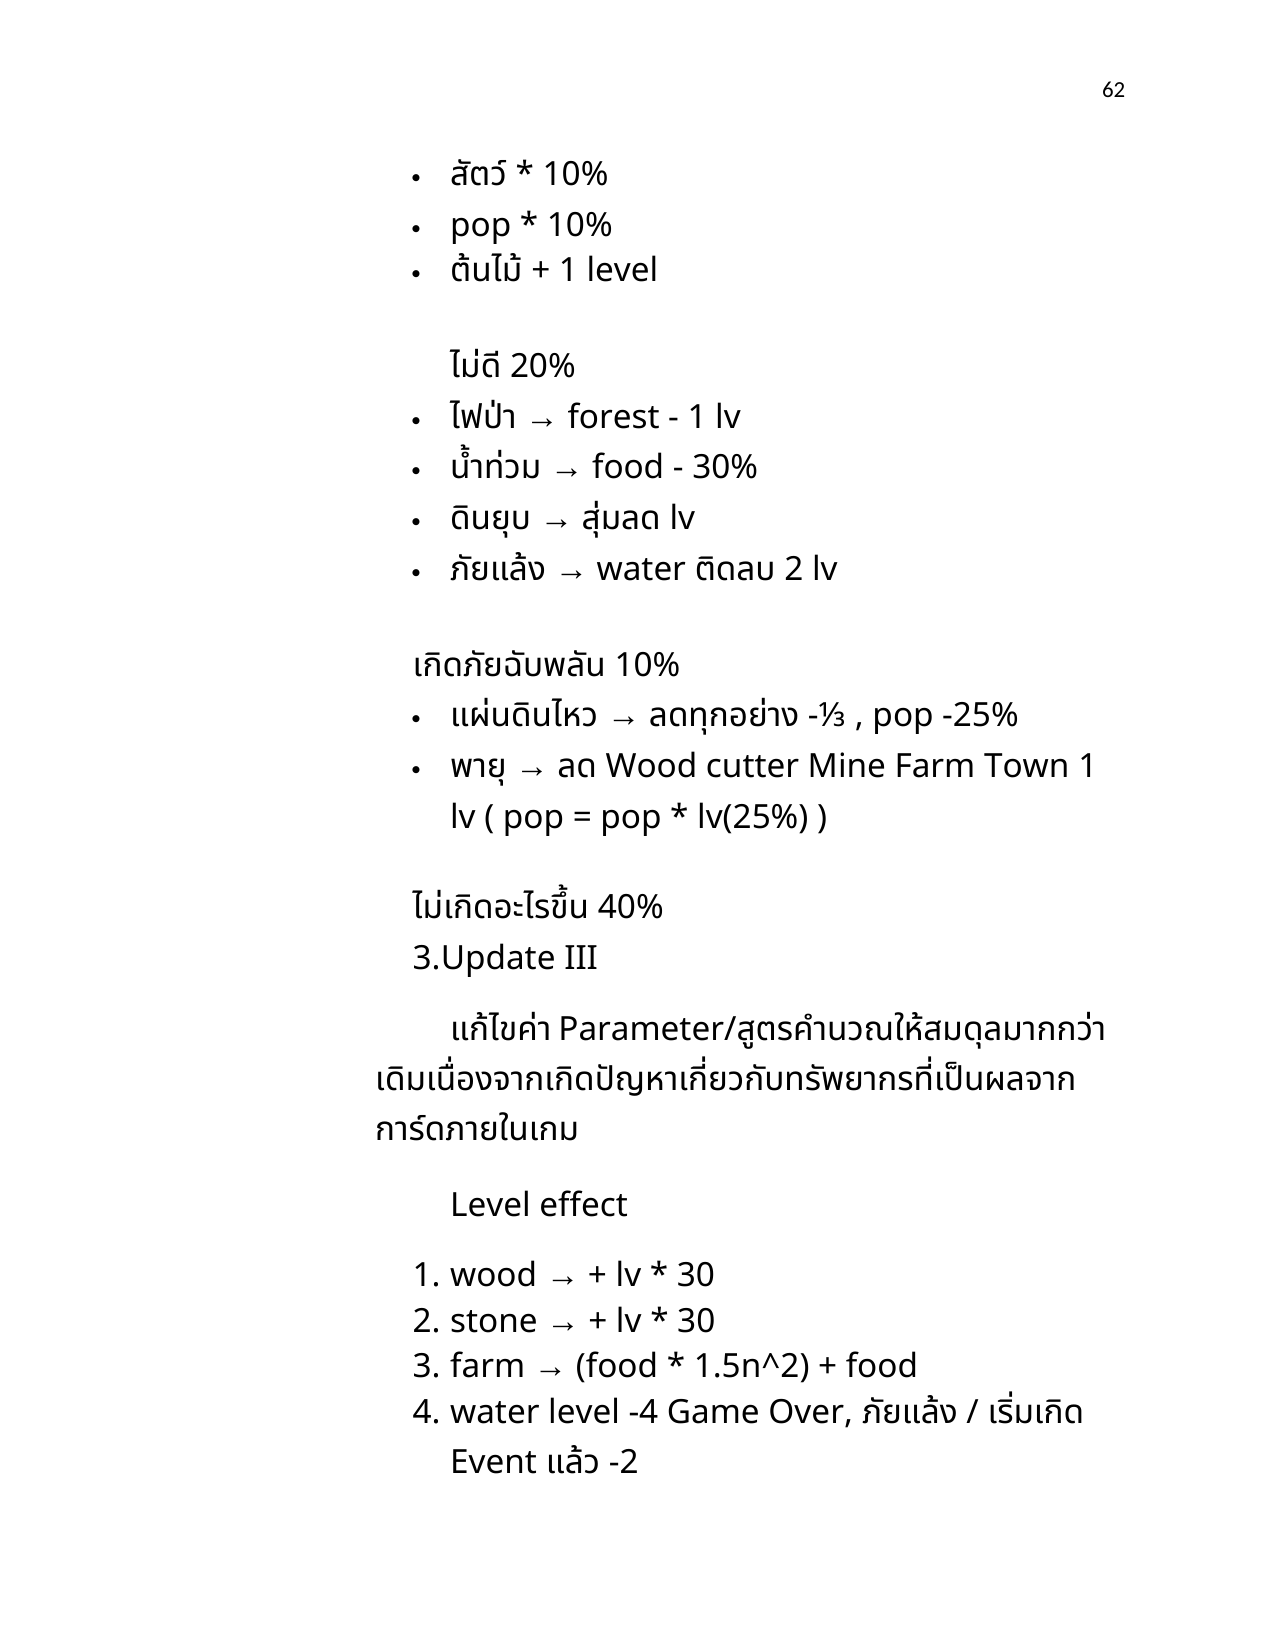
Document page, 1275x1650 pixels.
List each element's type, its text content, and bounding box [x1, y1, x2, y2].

text Level effect [375, 1181, 1125, 1226]
list แผ่นดินไหว → ลดทุกอย่าง -⅓ , pop -25% [412, 691, 1125, 742]
list ไฟป่า → forest - 1 lv [412, 393, 1125, 443]
list pop * 10% [412, 201, 1125, 246]
text เกิดภัยฉับพลัน 10% [337, 641, 1125, 691]
list สัตว์ * 10% [412, 150, 1125, 201]
text ไม่เกิดอะไรขึ้น 40% [337, 883, 1125, 934]
text ไม่ดี 20% [375, 342, 1125, 393]
list ต้นไม้ + 1 level [412, 246, 1125, 297]
list พายุ → ลด Wood cutter Mine Farm Town 1 lv ( pop = pop * lv(25%) ) [412, 742, 1125, 838]
list น้ำท่วม → food - 30% [412, 443, 1125, 494]
text แก้ไขค่าParameter/สูตรคำนวณให้สมดุลมากกว่าเดิมเนื่องจากเกิดปัญหาเกี่ยวกับทรัพยากรที่เป็นผลจากการ์ดภายในเกม [375, 1004, 1125, 1156]
list ดินยุบ → สุ่มลด lv [412, 494, 1125, 544]
list wood → + lv * 30 [412, 1251, 1125, 1297]
list water level -4 Game Over, ภัยแล้ง / เริ่มเกิด Event แล้ว -2 [412, 1387, 1125, 1489]
list farm → (food * 1.5n^2) + food [412, 1342, 1125, 1387]
list ภัยแล้ง → water ติดลบ 2 lv [412, 544, 1125, 595]
list stone → + lv * 30 [412, 1297, 1125, 1342]
text 3.Update III [337, 934, 1125, 979]
